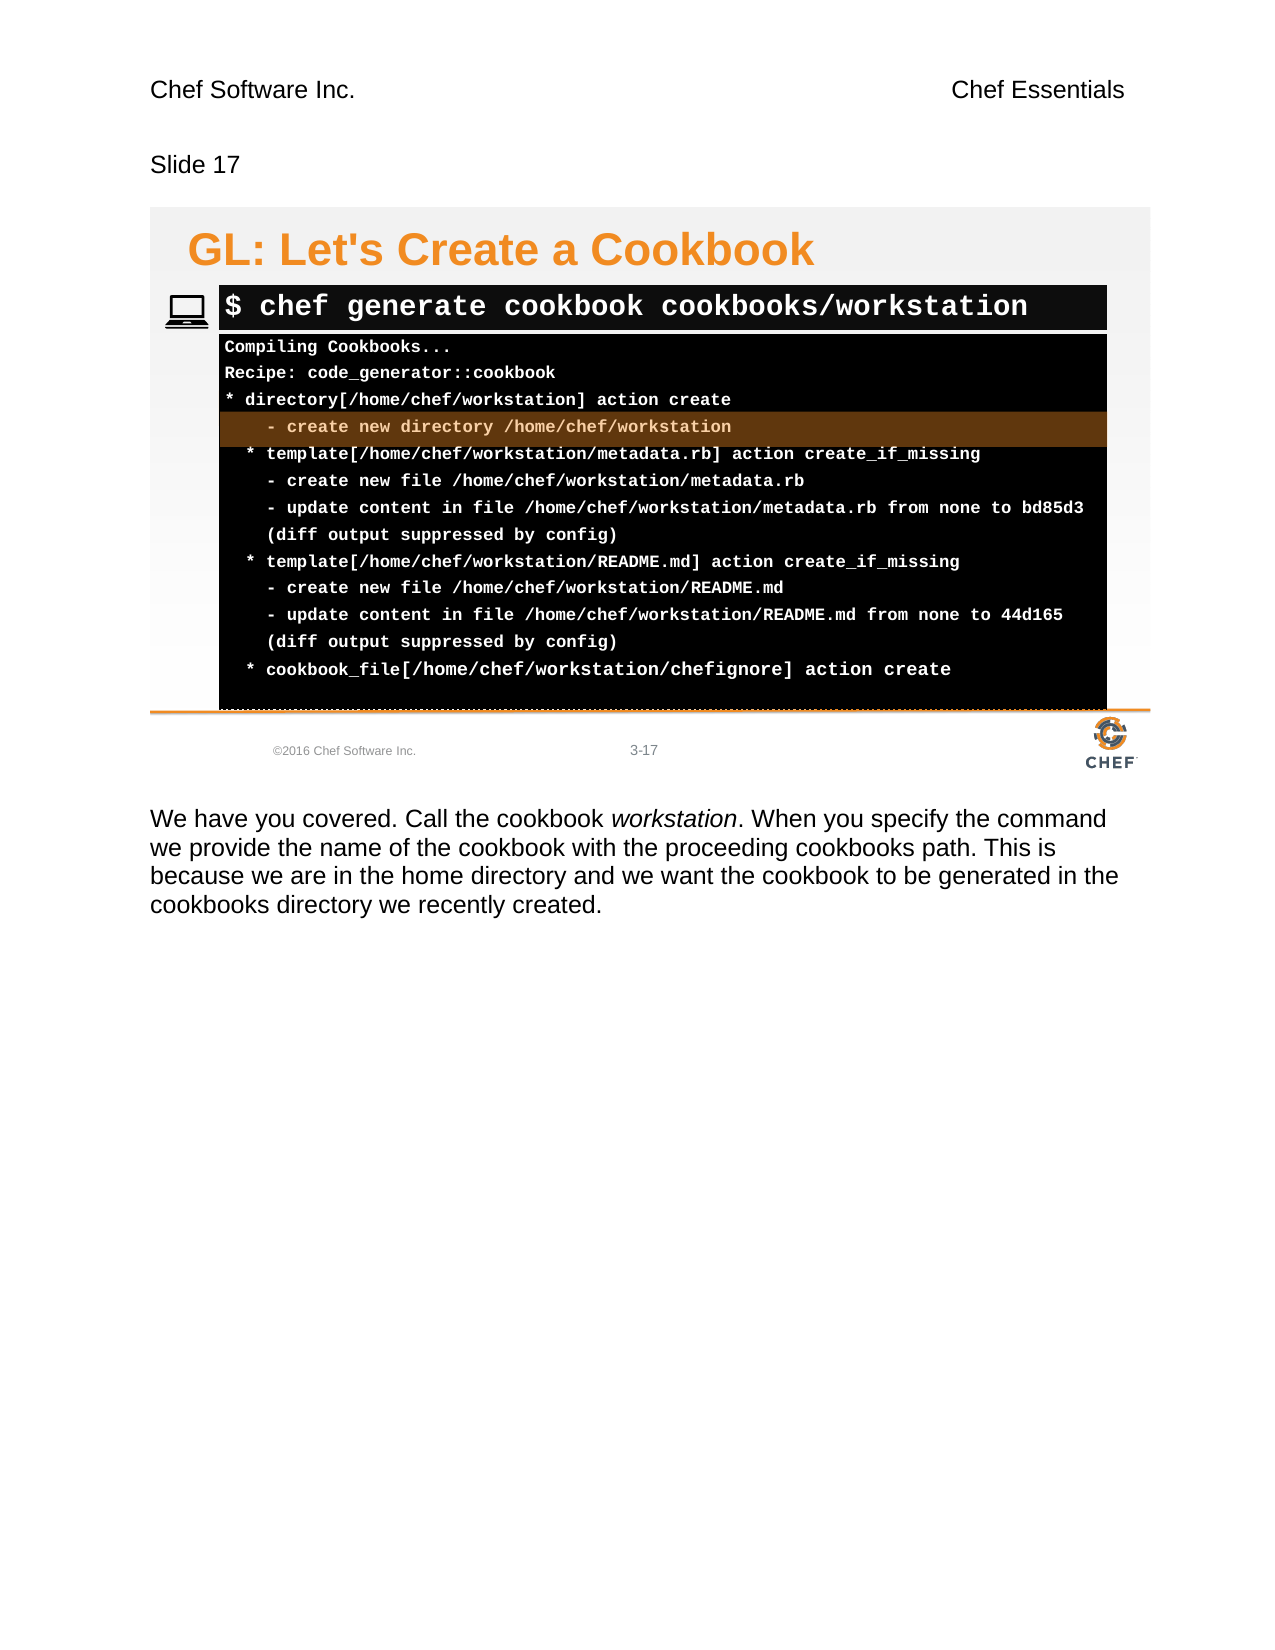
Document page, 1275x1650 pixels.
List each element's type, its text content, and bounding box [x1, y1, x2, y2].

text We have you covered. Call the cookbook workstation. When you specify the command we provide the name of the cookbook with the proceeding cookbooks path. This is because we are in the home directory and we want the cookbook to be generated in the cookbooks directory we recently created. [150, 804, 1125, 919]
text Slide 17 [150, 150, 1125, 179]
